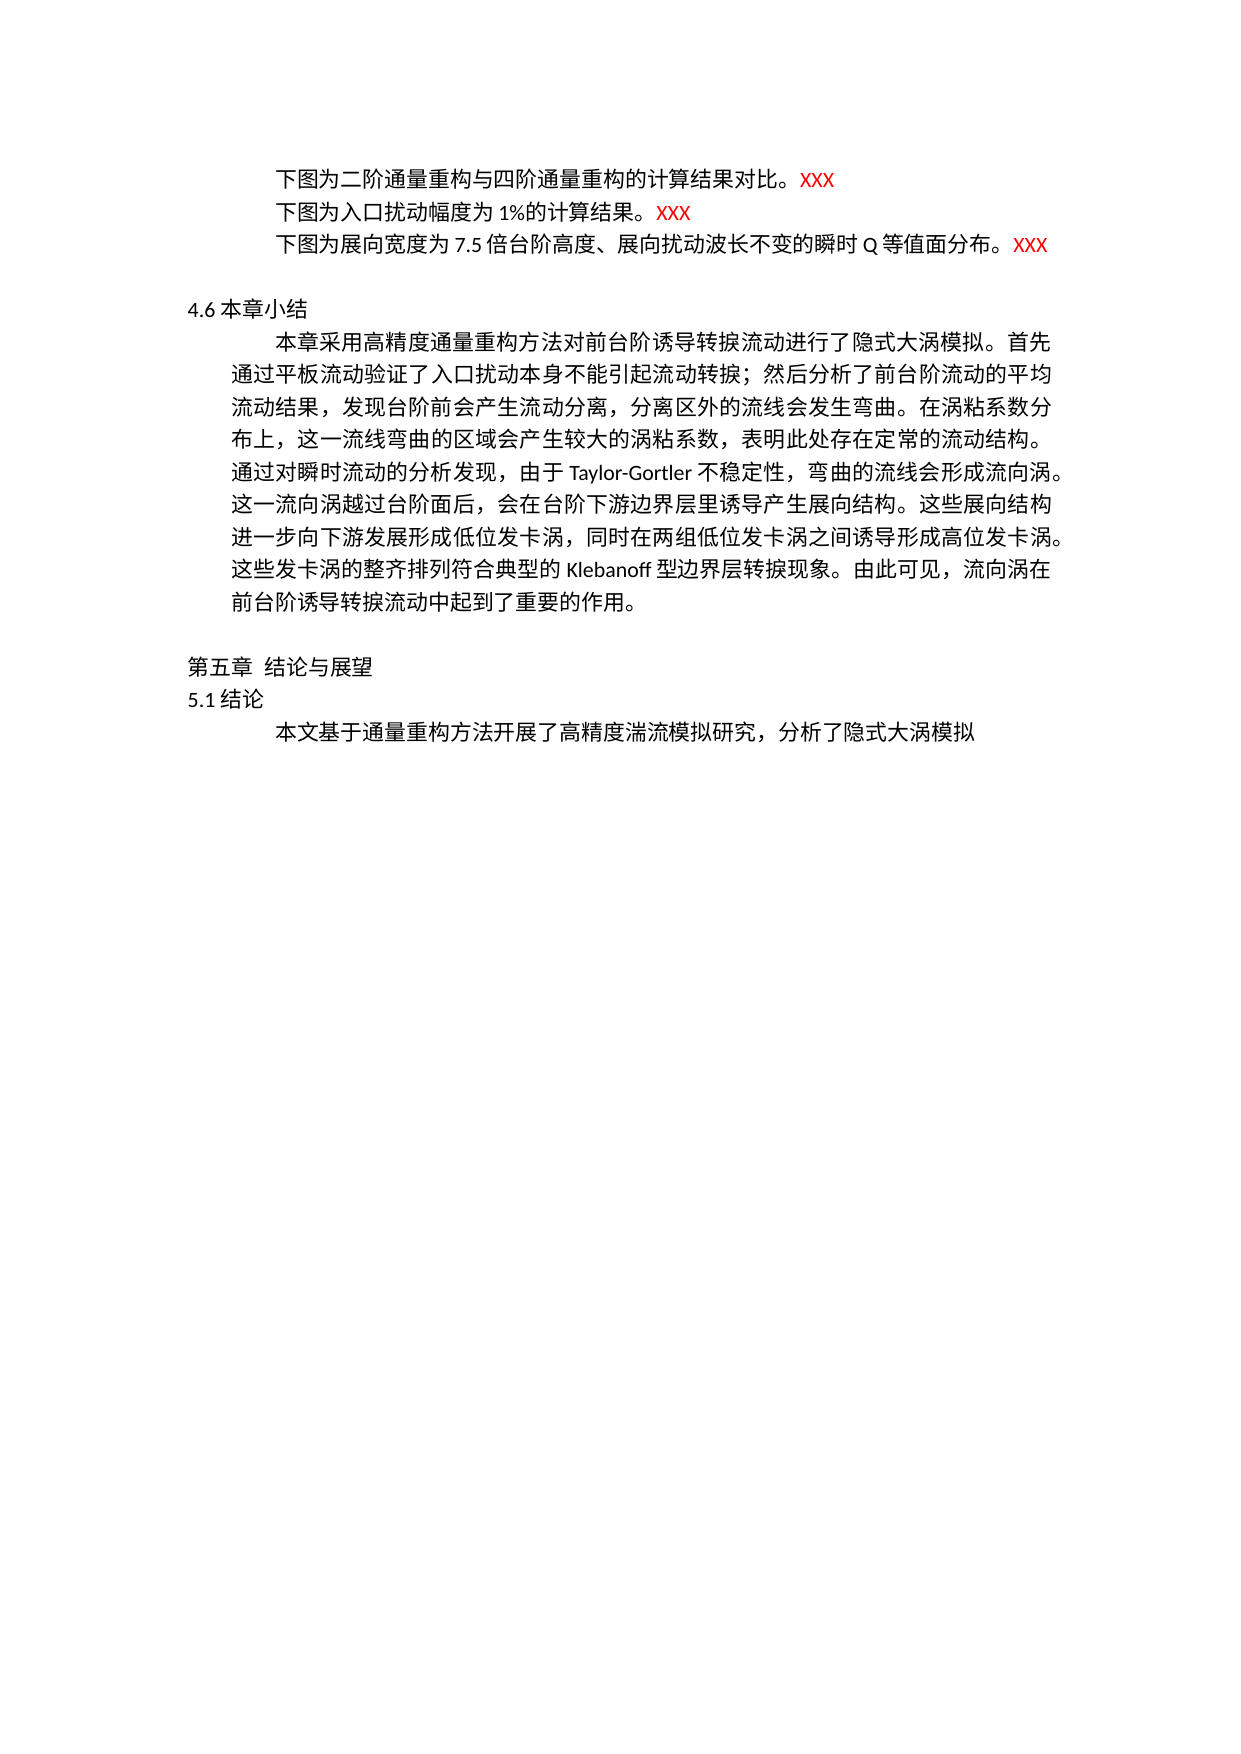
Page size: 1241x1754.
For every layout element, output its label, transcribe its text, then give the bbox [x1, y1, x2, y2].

text 4.6 本章小结 [187, 292, 1053, 324]
text 本文基于通量重构方法开展了高精度湍流模拟研究，分析了隐式大涡模拟 [187, 714, 1053, 747]
text 本章采用高精度通量重构方法对前台阶诱导转捩流动进行了隐式大涡模拟。首先通过平板流动验证了入口扰动本身不能引起流动转捩；然后分析了前台阶流动的平均流动结果，发现台阶前会产生流动分离，分离区外的流线会发生弯曲。在涡粘系数分布上，这一流线弯曲的区域会产生较大的涡粘系数，表明此处存在定常的流动结构。通过对瞬时流动的分析发现，由于Taylor-Gortler不稳定性，弯曲的流线会形成流向涡。这一流向涡越过台阶面后，会在台阶下游边界层里诱导产生展向结构。这些展向结构进一步向下游发展形成低位发卡涡，同时在两组低位发卡涡之间诱导形成高位发卡涡。这些发卡涡的整齐排列符合典型的Klebanoff型边界层转捩现象。由此可见，流向涡在前台阶诱导转捩流动中起到了重要的作用。 [231, 324, 1053, 617]
text 下图为入口扰动幅度为1%的计算结果。XXX [231, 194, 1053, 227]
text 下图为展向宽度为7.5倍台阶高度、展向扰动波长不变的瞬时Q等值面分布。XXX [231, 227, 1053, 259]
text 5.1 结论 [187, 682, 1053, 714]
text 下图为二阶通量重构与四阶通量重构的计算结果对比。XXX [231, 162, 1053, 194]
list 结论与展望 [187, 649, 1053, 682]
